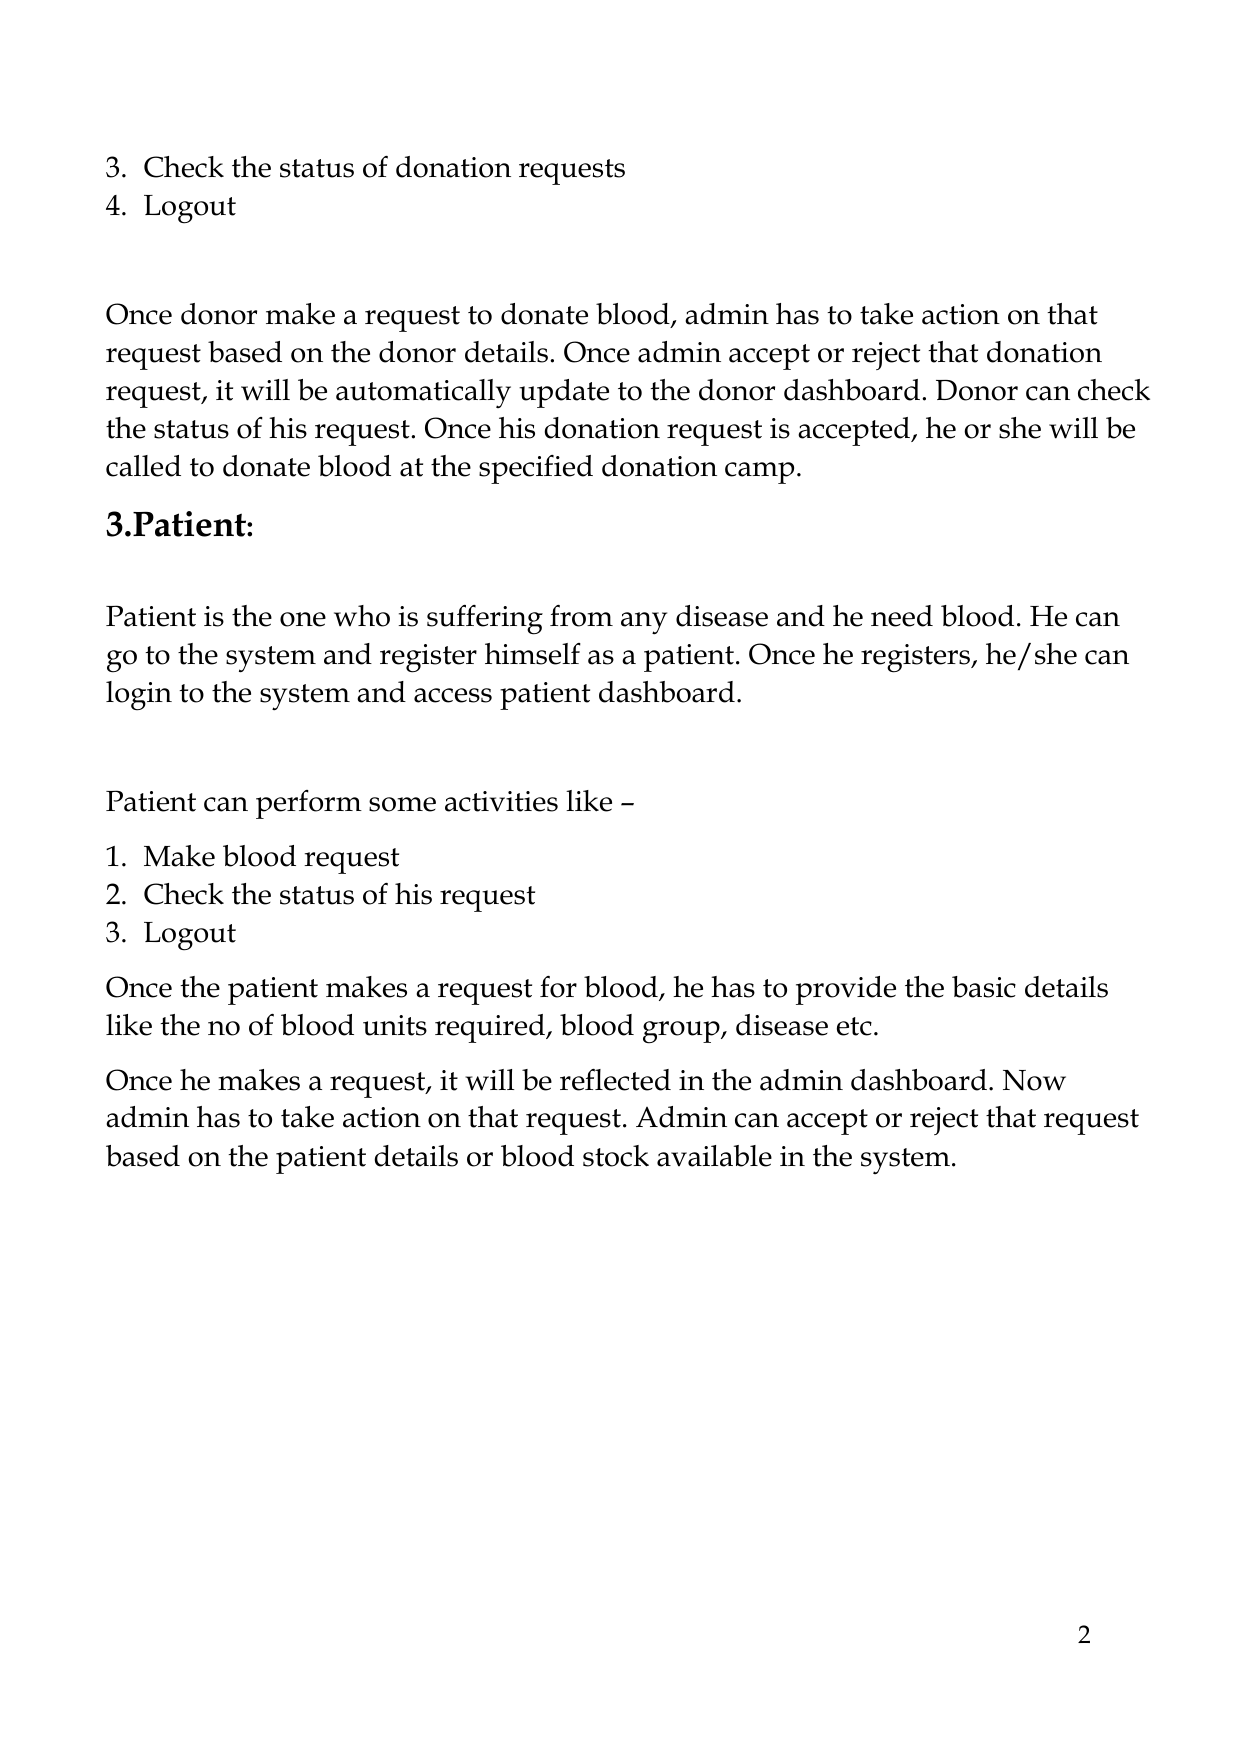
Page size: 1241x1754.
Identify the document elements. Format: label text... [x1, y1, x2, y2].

text Patient is the one who is suffering from any disease and he need blood. He can go to the system and register himself as a patient. Once he registers, he/she can login to the system and access patient dashboard. [106, 599, 1154, 711]
list Check the status of his request [106, 877, 1154, 913]
list Logout [106, 916, 1154, 951]
text Once donor make a request to donate blood, admin has to take action on that request based on the donor details. Once admin accept or reject that donation request, it will be automatically update to the donor dashboard. Donor can check the status of his request. Once his donation request is accepted, he or she will be called to donate blood at the specified donation camp. [106, 297, 1154, 485]
list Make blood request [106, 839, 1154, 875]
list Check the status of donation requests [106, 150, 1154, 185]
subtitle 3.Patient: [106, 504, 1154, 547]
text Once he makes a request, it will be reflected in the admin dashboard. Now admin has to take action on that request. Admin can accept or reject that request based on the patient details or blood stock available in the system. [106, 1063, 1154, 1174]
text Patient can perform some activities like – [106, 785, 1154, 820]
text Once the patient makes a request for blood, he has to provide the basic details like the no of blood units required, blood group, disease etc. [106, 970, 1154, 1043]
list Logout [106, 188, 1154, 223]
